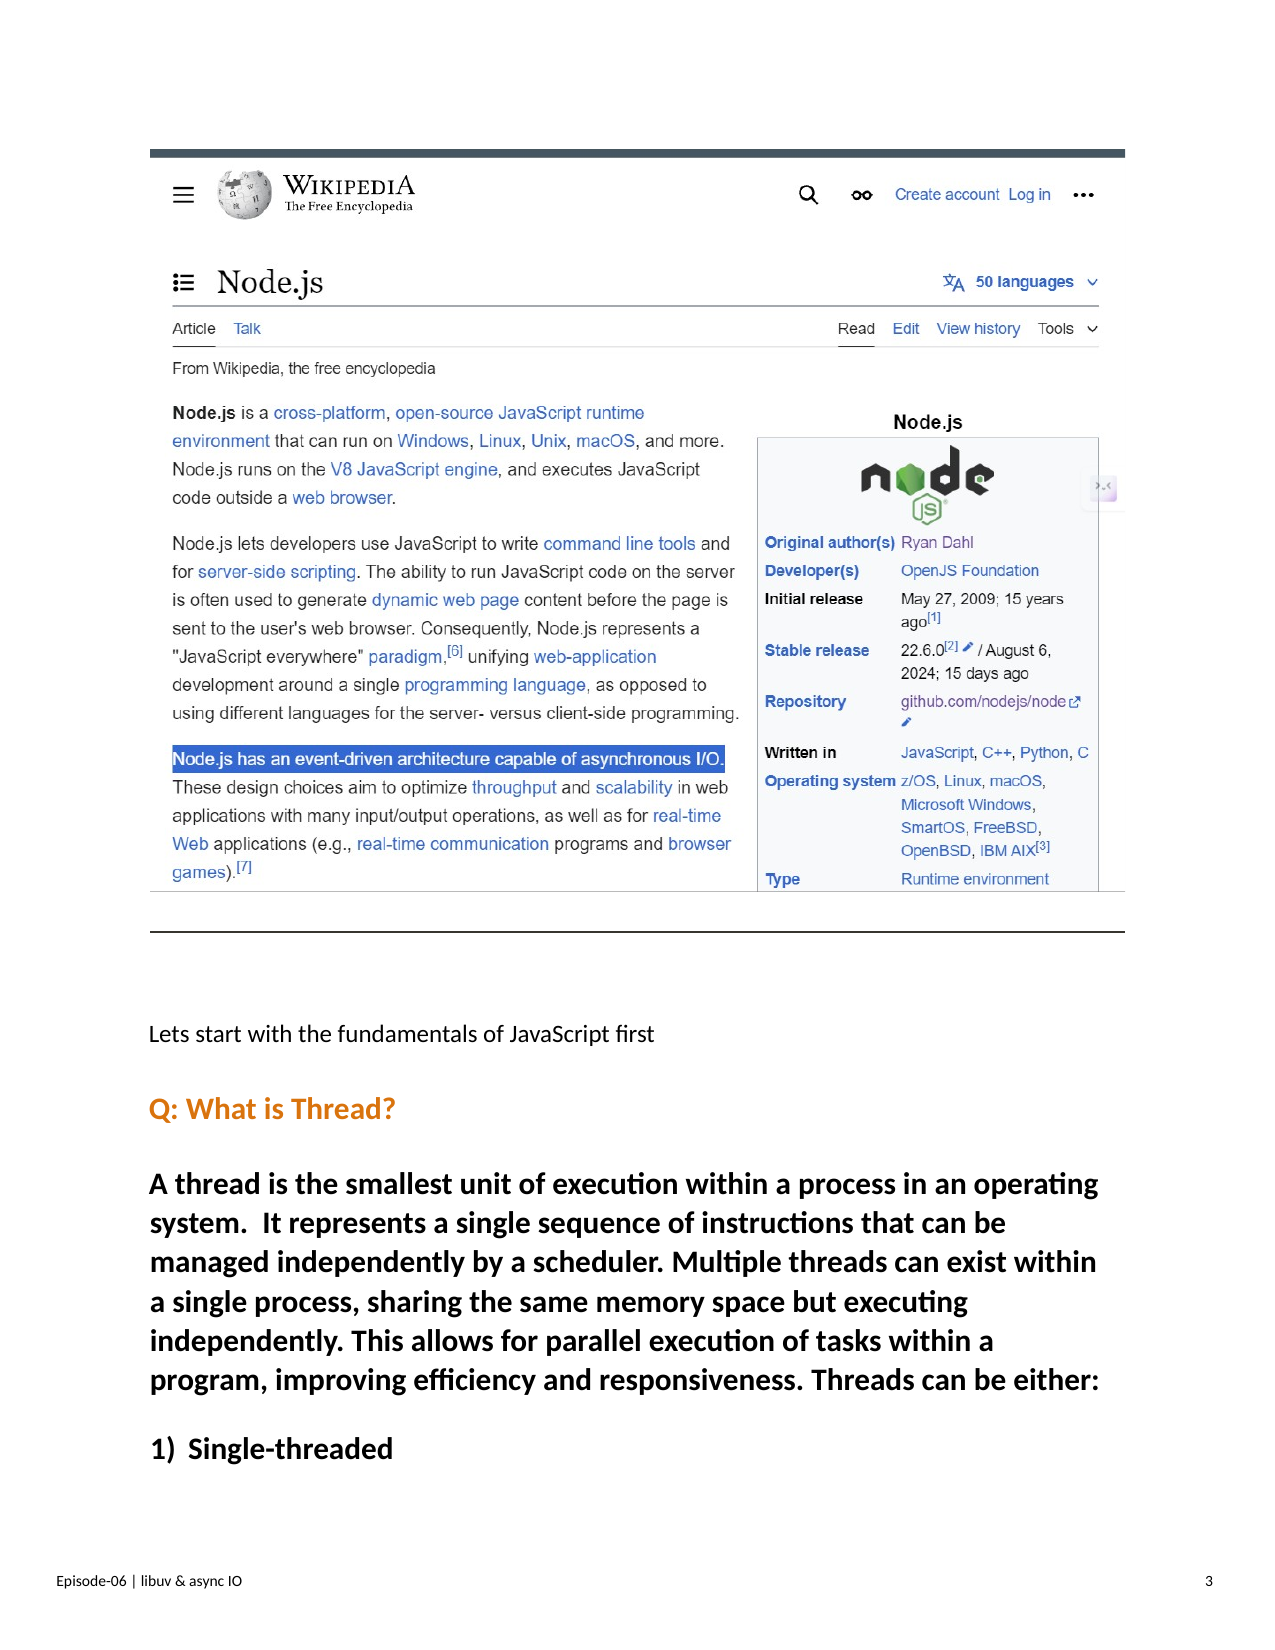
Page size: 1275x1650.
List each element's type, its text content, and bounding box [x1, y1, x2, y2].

text Lets start with the fundamentals of JavaScript first [148, 1018, 1127, 1049]
text Q: What is Thread? [148, 1089, 1127, 1127]
list Single-threaded [150, 1429, 1127, 1467]
text A thread is the smallest unit of execution within a process in an operating system. It represents a single sequence of instructions that can be managed independently by a scheduler. Multiple threads can exist within a single process, sharing the same memory space but executing independently. This allows for parallel execution of tasks within a program, improving efficiency and responsiveness. Threads can be either: [148, 1164, 1117, 1398]
picture [150, 149, 1125, 892]
